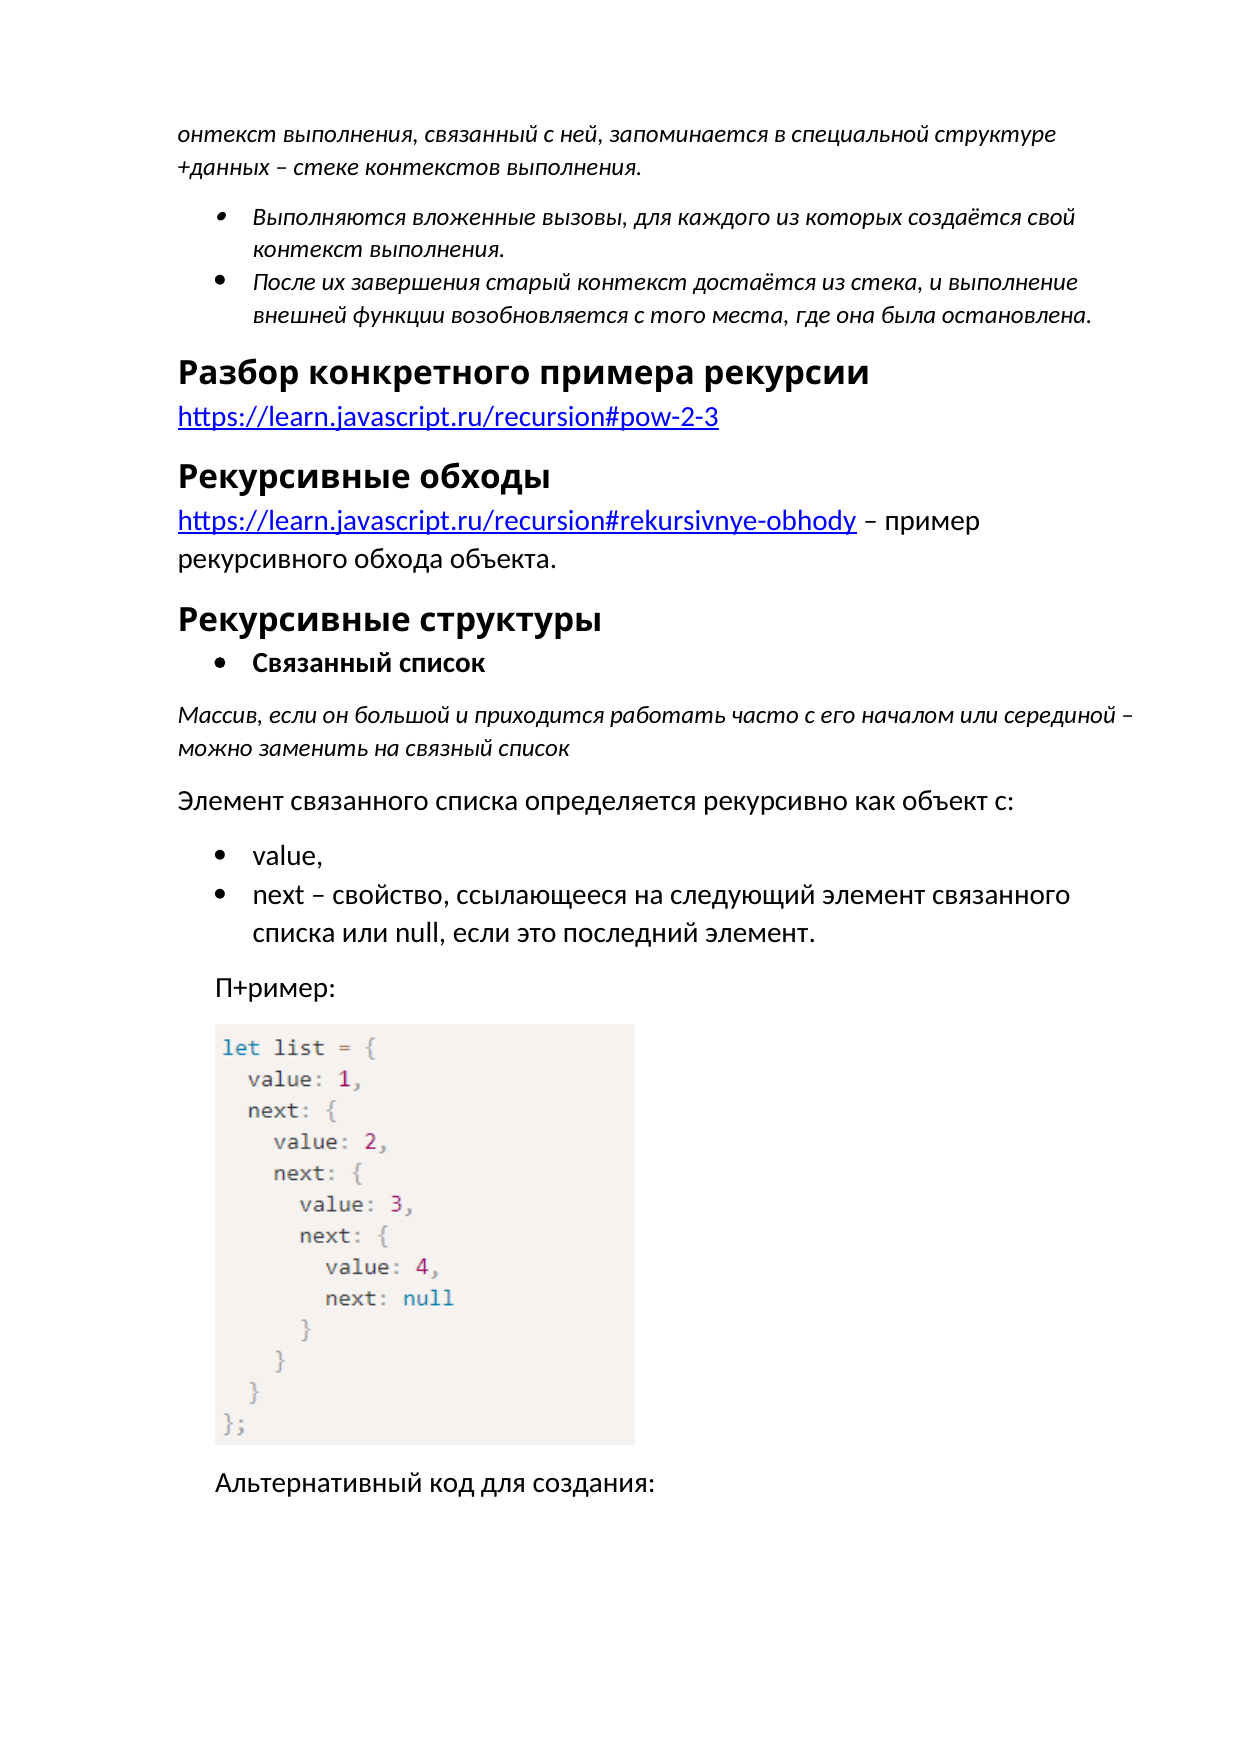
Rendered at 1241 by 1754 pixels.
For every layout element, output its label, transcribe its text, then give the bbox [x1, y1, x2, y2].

text онтекст выполнения, связанный с ней, запоминается в специальной структуре +данных – стеке контекстов выполнения. [177, 118, 1152, 182]
text https://learn.javascript.ru/recursion#rekursivnye-obhody – пример рекурсивного обхода объекта. [177, 502, 1152, 576]
subtitle Разбор конкретного примера рекурсии [177, 349, 1152, 394]
list Связанный список [215, 644, 1152, 680]
text Элемент связанного списка определяется рекурсивно как объект с: [177, 782, 1152, 818]
list После их завершения старый контекст достаётся из стека, и выполнение внешней функции возобновляется с того места, где она была остановлена. [215, 266, 1152, 330]
text https://learn.javascript.ru/recursion#pow-2-3 [177, 398, 1152, 434]
text Альтернативный код для создания: [215, 1464, 1152, 1500]
text Массив, если он большой и приходится работать часто с его началом или серединой – можно заменить на связный список [177, 700, 1152, 763]
list Выполняются вложенные вызовы, для каждого из которых создаётся свой контекст выполнения. [215, 201, 1152, 264]
subtitle Рекурсивные обходы [177, 453, 1152, 498]
subtitle Рекурсивные структуры [177, 596, 1152, 641]
picture [214, 1024, 635, 1445]
list next – свойство, ссылающееся на следующий элемент связанного списка или null, если это последний элемент. [215, 876, 1152, 950]
list value, [215, 837, 1152, 873]
text П+ример: [215, 969, 1152, 1005]
